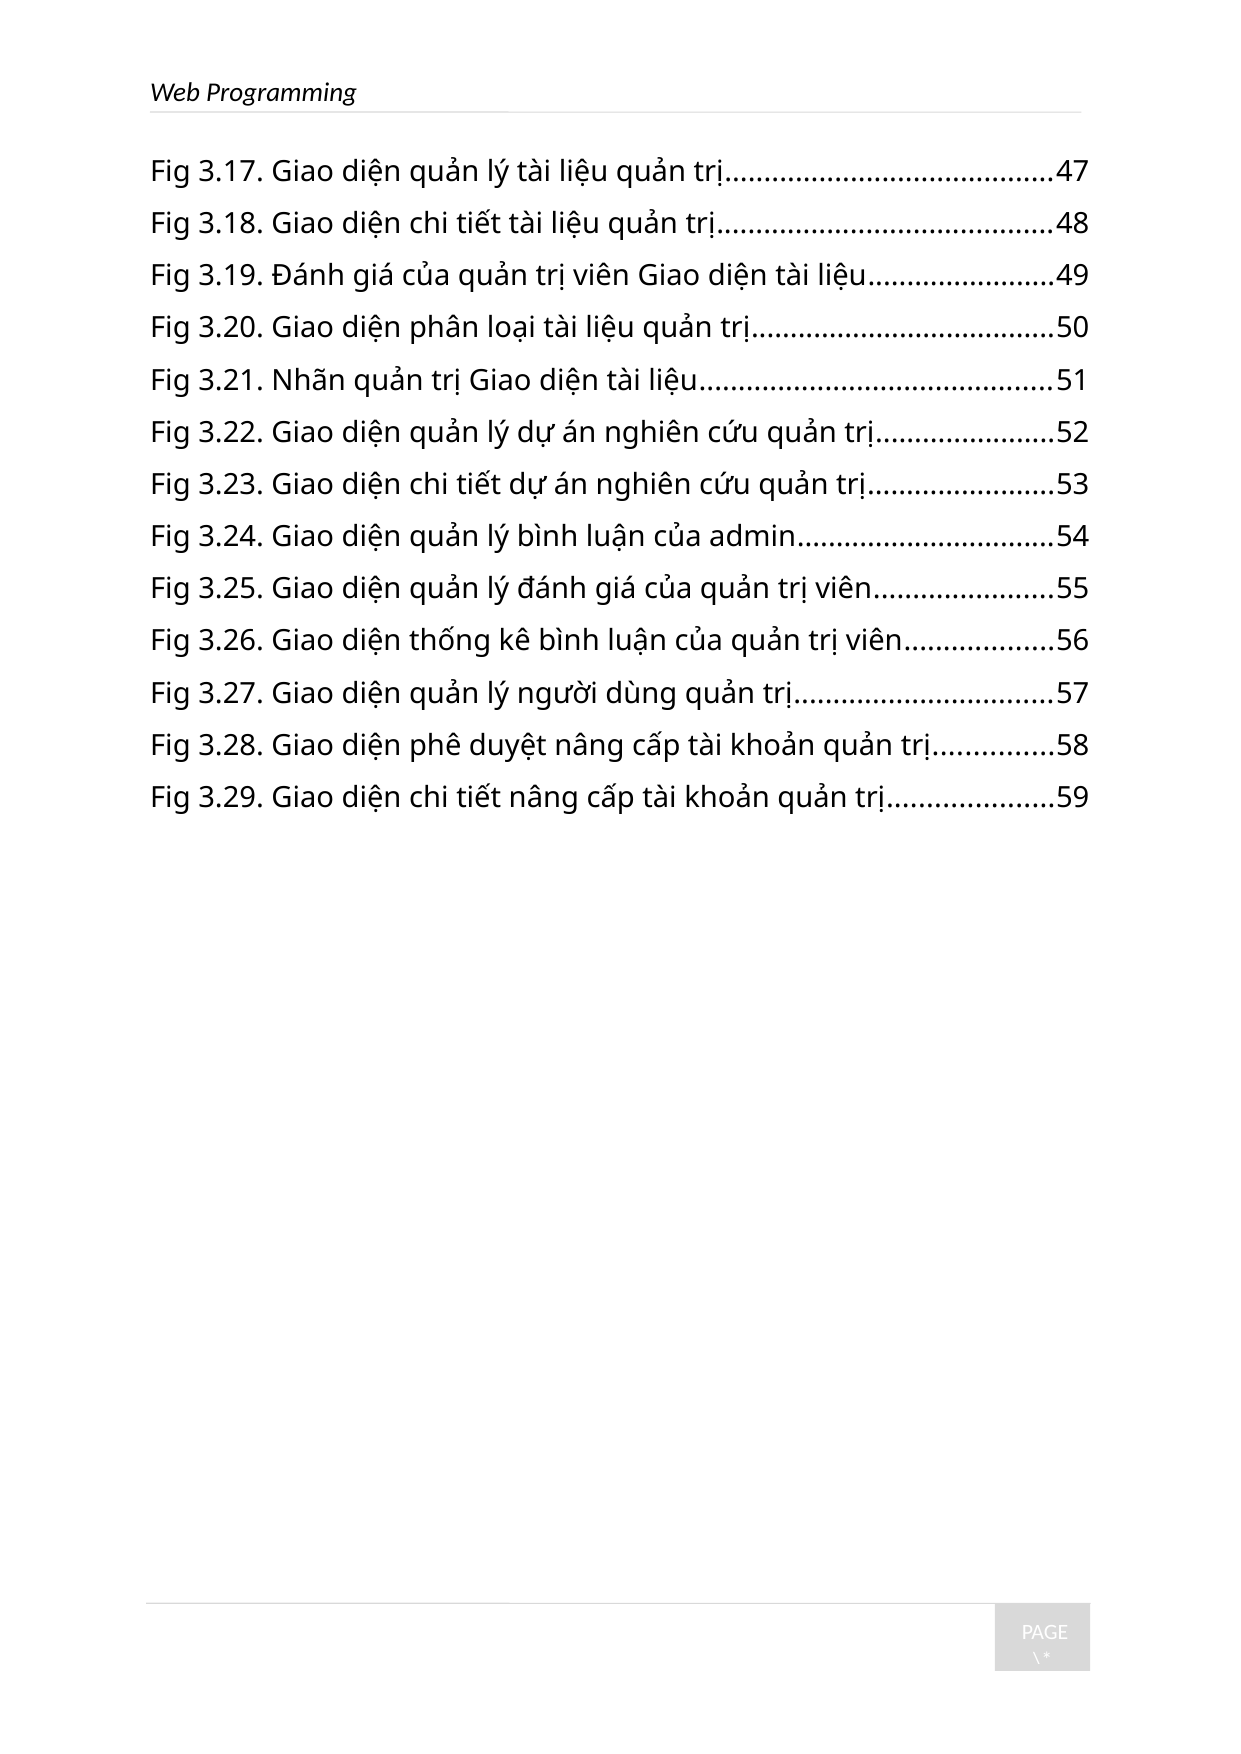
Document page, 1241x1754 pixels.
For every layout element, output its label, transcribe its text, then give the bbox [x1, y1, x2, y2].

text Fig 3.27. Giao diện quản lý người dùng quản trị 57 [150, 672, 1090, 712]
text Fig 3.22. Giao diện quản lý dự án nghiên cứu quản trị 52 [150, 411, 1090, 451]
text Fig 3.21. Nhãn quản trị Giao diện tài liệu 51 [150, 359, 1090, 398]
text Fig 3.18. Giao diện chi tiết tài liệu quản trị 48 [150, 202, 1090, 242]
text Fig 3.19. Đánh giá của quản trị viên Giao diện tài liệu 49 [150, 254, 1090, 294]
text Fig 3.25. Giao diện quản lý đánh giá của quản trị viên 55 [150, 567, 1090, 607]
text Fig 3.20. Giao diện phân loại tài liệu quản trị 50 [150, 307, 1090, 346]
text Fig 3.28. Giao diện phê duyệt nâng cấp tài khoản quản trị 58 [150, 724, 1090, 764]
text Fig 3.24. Giao diện quản lý bình luận của admin 54 [150, 515, 1090, 555]
text Fig 3.26. Giao diện thống kê bình luận của quản trị viên 56 [150, 620, 1090, 659]
text Fig 3.29. Giao diện chi tiết nâng cấp tài khoản quản trị 59 [150, 776, 1090, 816]
text Fig 3.17. Giao diện quản lý tài liệu quản trị 47 [150, 150, 1090, 190]
text Fig 3.23. Giao diện chi tiết dự án nghiên cứu quản trị 53 [150, 463, 1090, 503]
